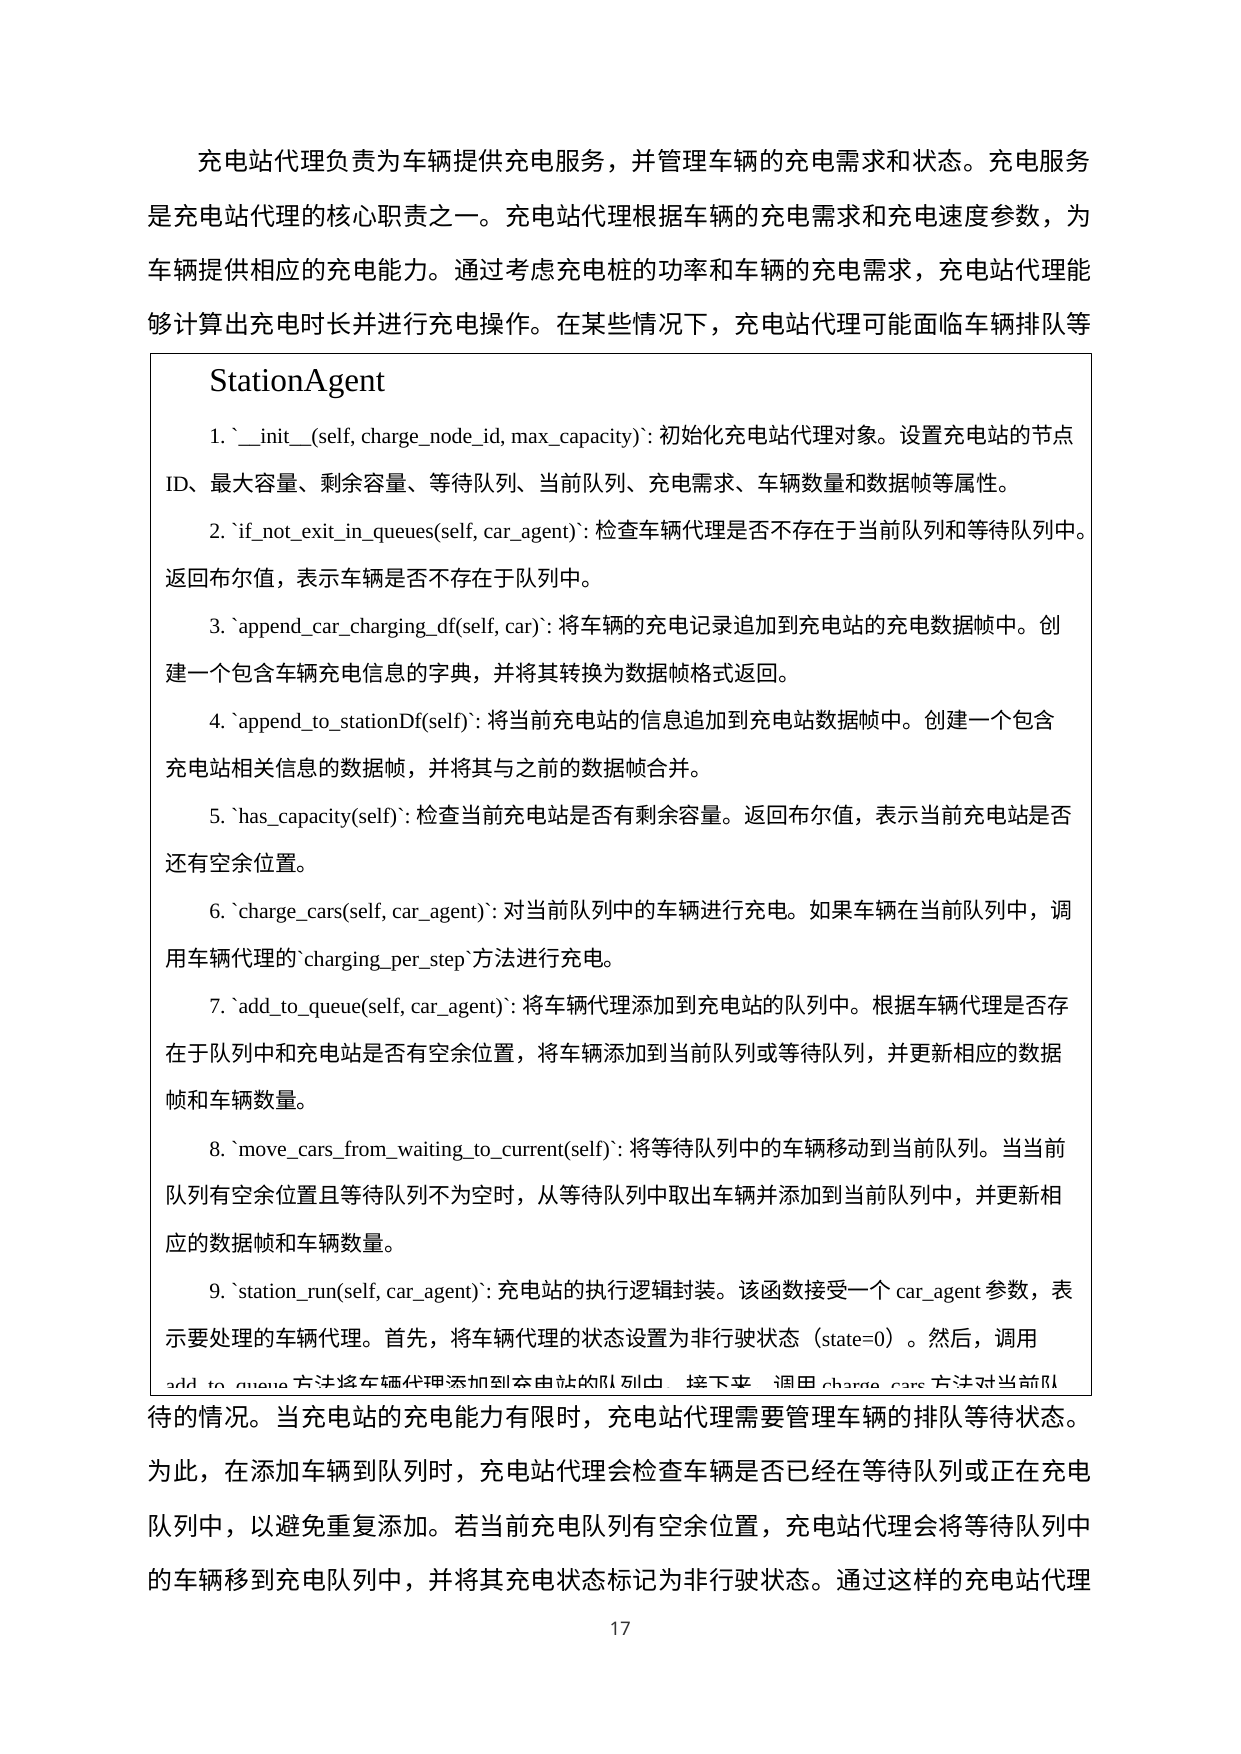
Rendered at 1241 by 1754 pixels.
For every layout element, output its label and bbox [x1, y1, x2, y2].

text [148, 142, 1093, 1597]
